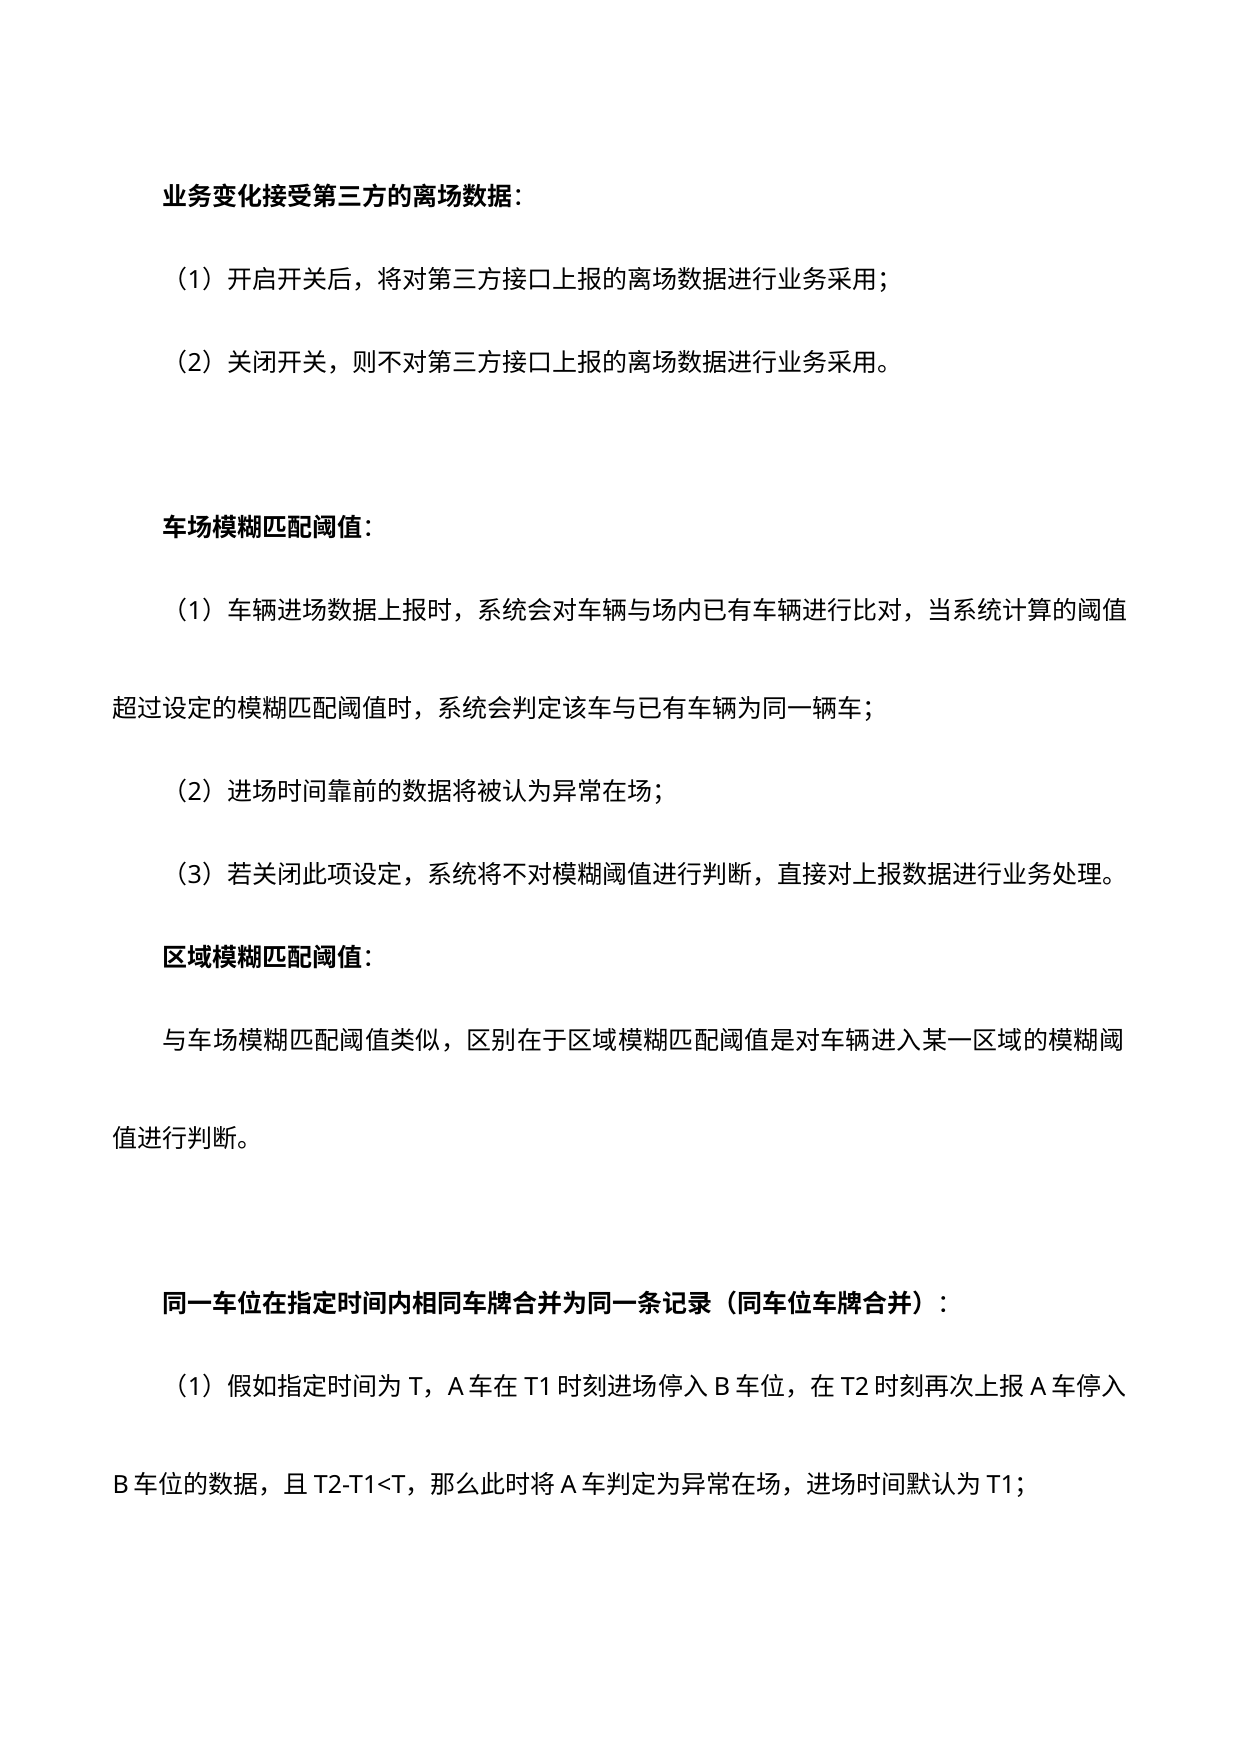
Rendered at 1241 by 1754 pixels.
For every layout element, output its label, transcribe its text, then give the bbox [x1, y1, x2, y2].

list 业务变化接受第三方的离场数据： [112, 162, 1128, 227]
list （1）假如指定时间为T，A车在T1时刻进场停入B车位，在T2时刻再次上报A车停入B车位的数据，且T2-T1<T，那么此时将A车判定为异常在场，进场时间默认为T1； [112, 1352, 1128, 1515]
list 车辆进场数据上报时，系统会对车辆与场内已有车辆进行比对，当系统计算的阈值超过设定的模糊匹配阈值时，系统会判定该车与已有车辆为同一辆车； [112, 576, 1128, 739]
list 开启开关后，将对第三方接口上报的离场数据进行业务采用； [112, 245, 1128, 310]
list 同一车位在指定时间内相同车牌合并为同一条记录（同车位车牌合并）： [112, 1269, 1128, 1334]
list 进场时间靠前的数据将被认为异常在场； [112, 757, 1128, 822]
list 车场模糊匹配阈值： [112, 493, 1128, 558]
list 关闭开关，则不对第三方接口上报的离场数据进行业务采用。 [112, 328, 1128, 393]
list 若关闭此项设定，系统将不对模糊阈值进行判断，直接对上报数据进行业务处理。 [112, 840, 1128, 905]
list 区域模糊匹配阈值： [112, 923, 1128, 988]
list 与车场模糊匹配阈值类似，区别在于区域模糊匹配阈值是对车辆进入某一区域的模糊阈值进行判断。 [112, 1006, 1128, 1169]
